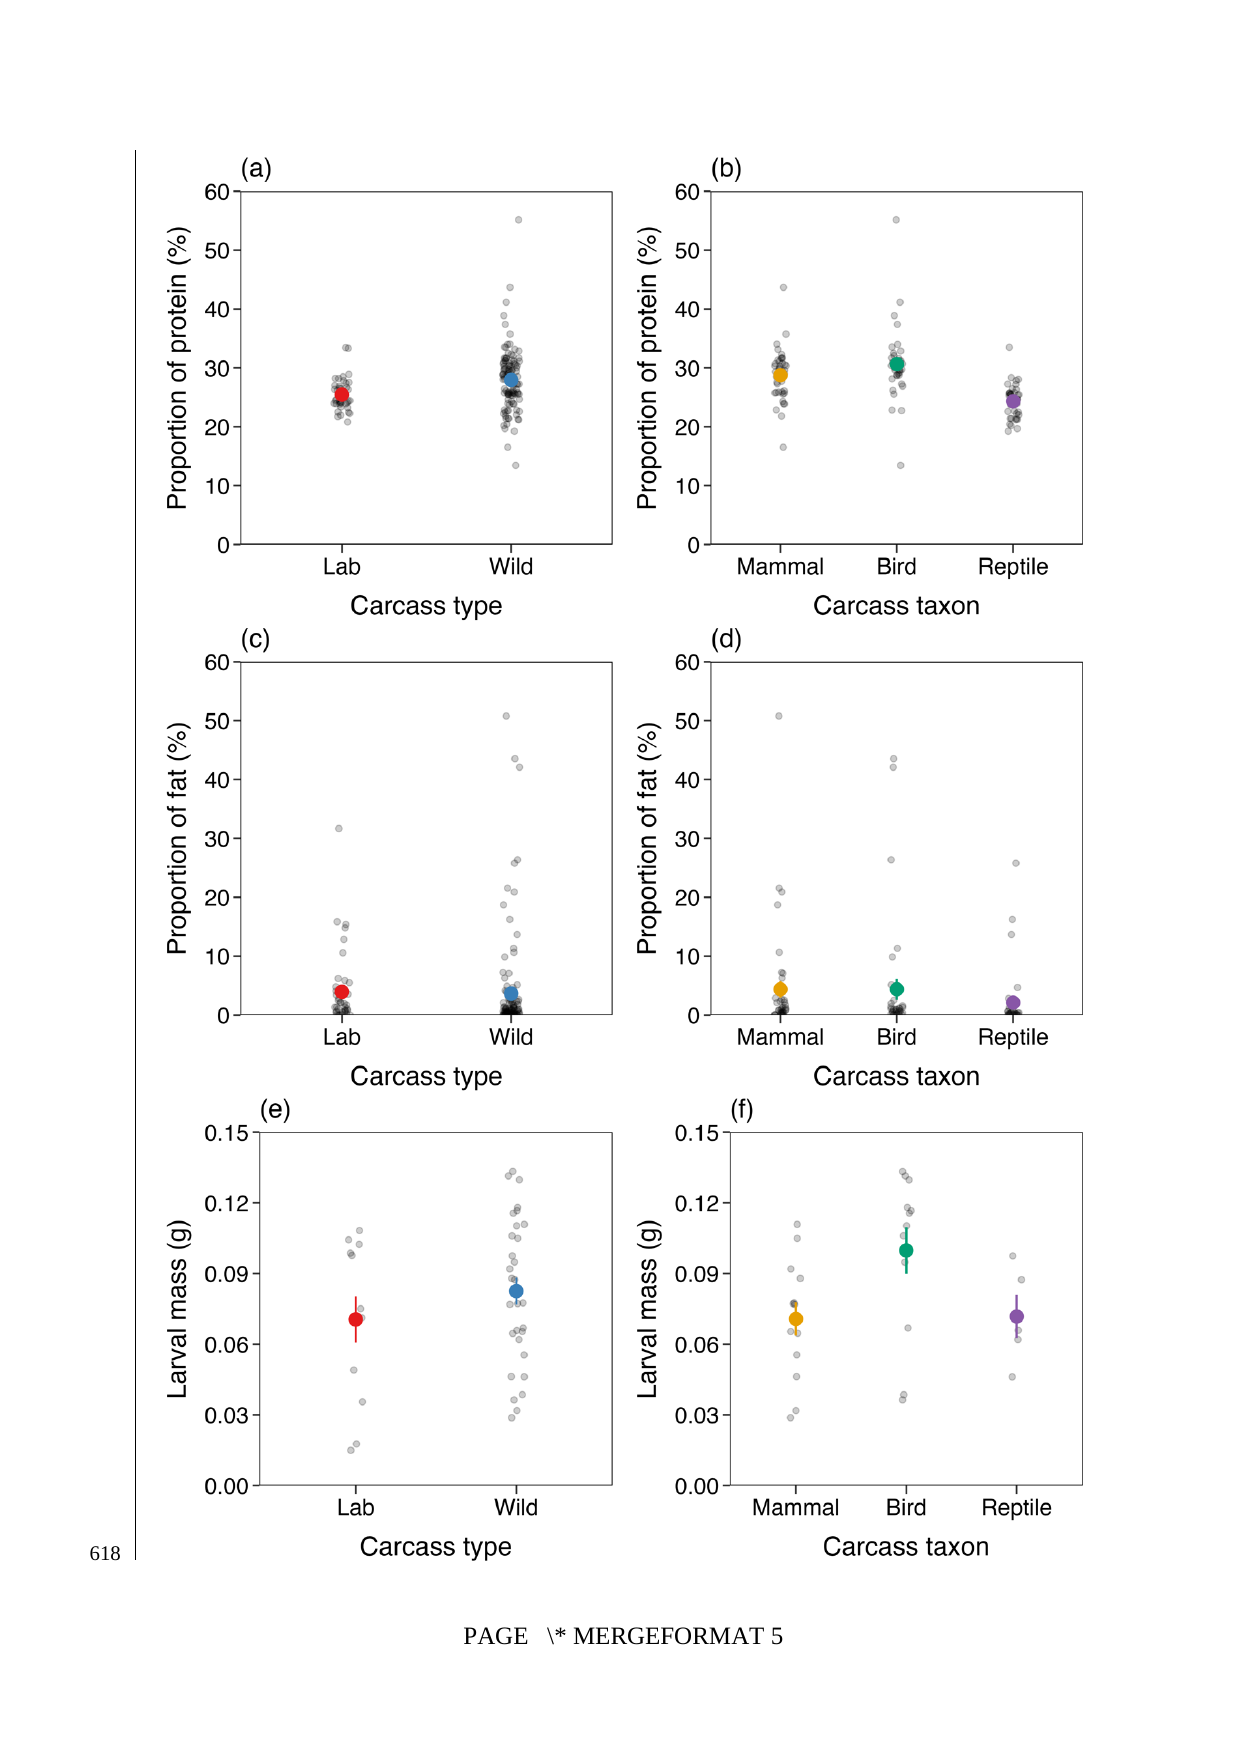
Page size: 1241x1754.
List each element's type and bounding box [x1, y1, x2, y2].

picture [150, 150, 1091, 1561]
